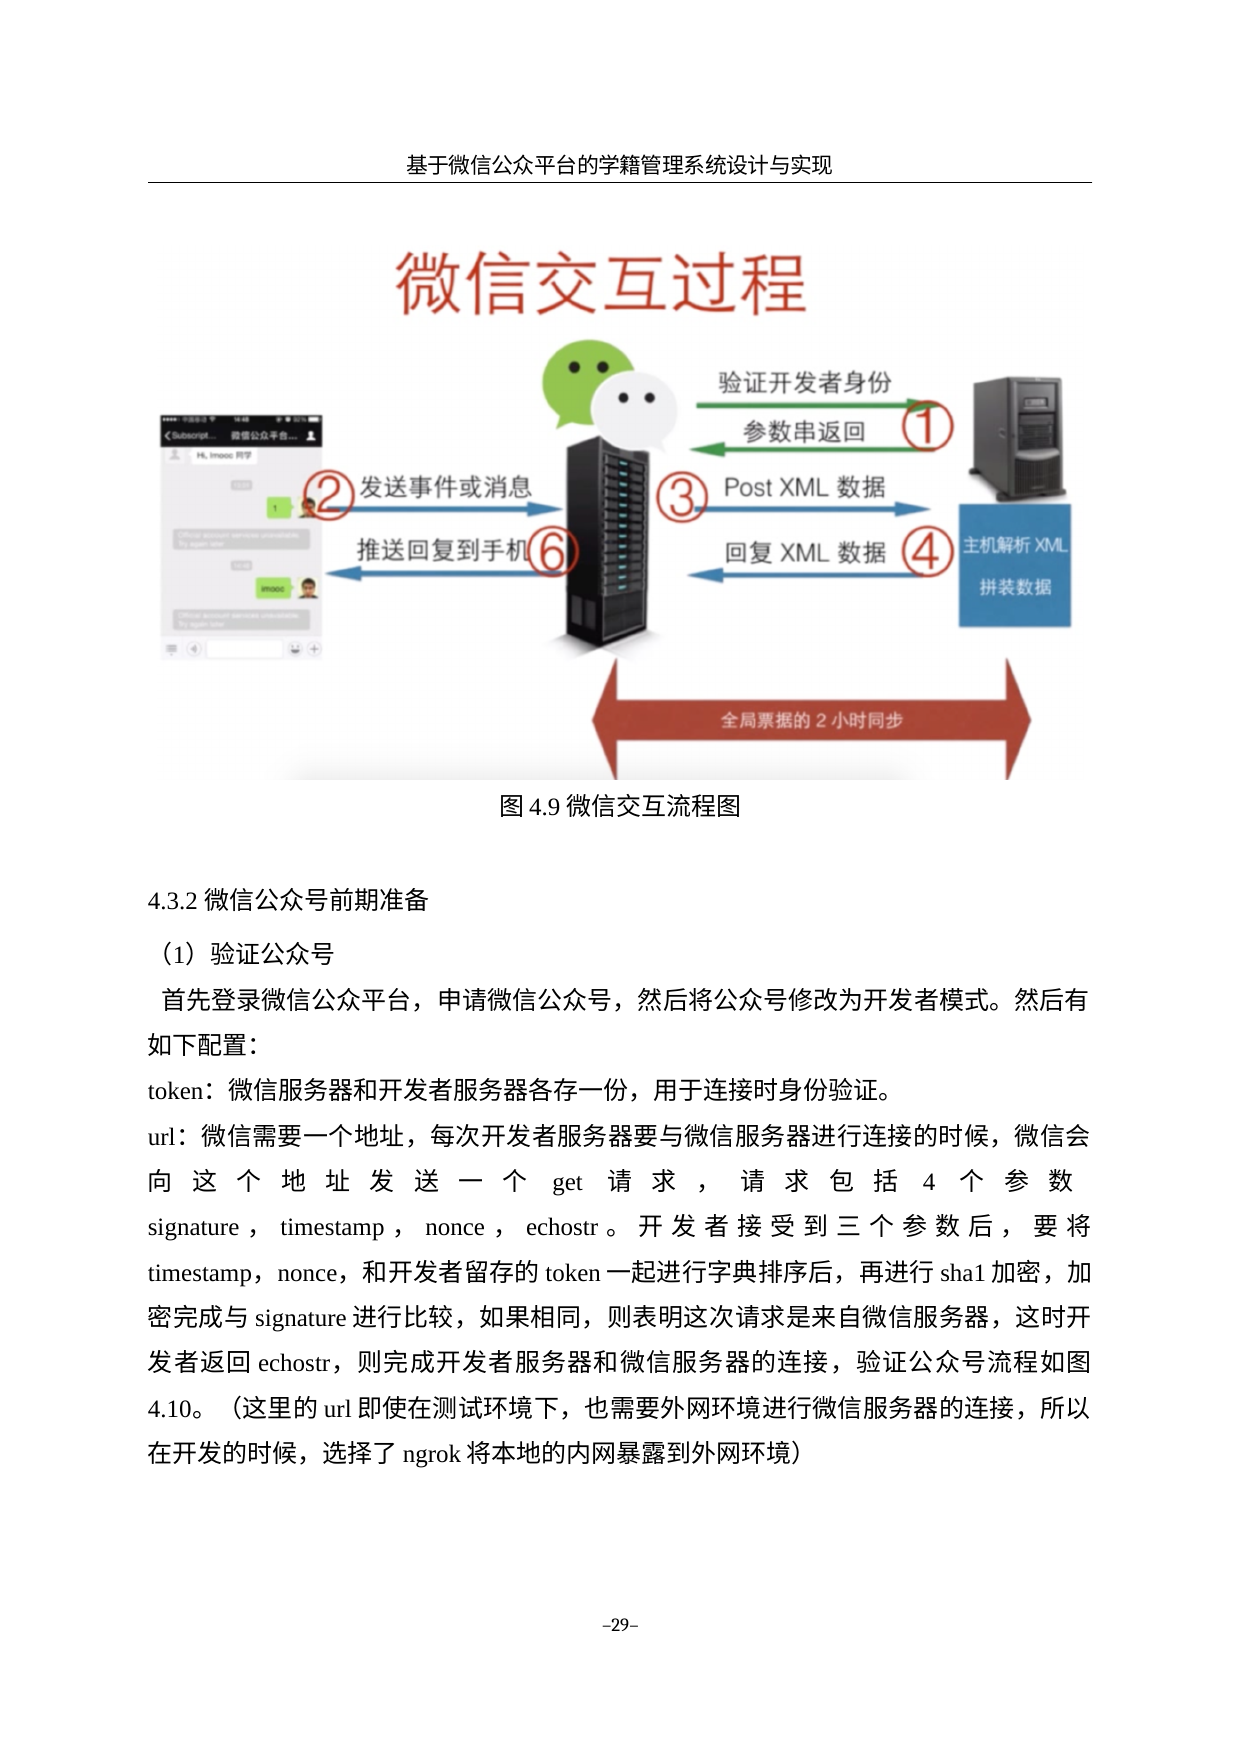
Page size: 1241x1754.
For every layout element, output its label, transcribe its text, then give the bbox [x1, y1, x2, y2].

subtitle 4.3.2 微信公众号前期准备 [148, 881, 1092, 917]
picture [156, 245, 1084, 780]
text 图4.9 微信交互流程图 [148, 787, 1092, 823]
text url：微信需要一个地址，每次开发者服务器要与微信服务器进行连接的时候，微信会向这个地址发送一个get请求，请求包括4个参数，signature，timestamp，nonce，echostr。开发者接受到三个参数后，要将timestamp，nonce，和开发者留存的token一起进行字典排序后，再进行sha1加密，加密完成与signature进行比较，如果相同，则表明这次请求是来自微信服务器，这时开发者返回echostr，则完成开发者服务器和微信服务器的连接，验证公众号流程如图4.10。（这里的url即使在测试环境下，也需要外网环境进行微信服务器的连接，所以在开发的时候，选择了ngrok将本地的内网暴露到外网环境） [148, 1116, 1092, 1469]
text token：微信服务器和开发者服务器各存一份，用于连接时身份验证。 [148, 1071, 1092, 1107]
text （1）验证公众号 [148, 935, 1092, 971]
text 首先登录微信公众平台，申请微信公众号，然后将公众号修改为开发者模式。然后有如下配置： [148, 980, 1092, 1062]
